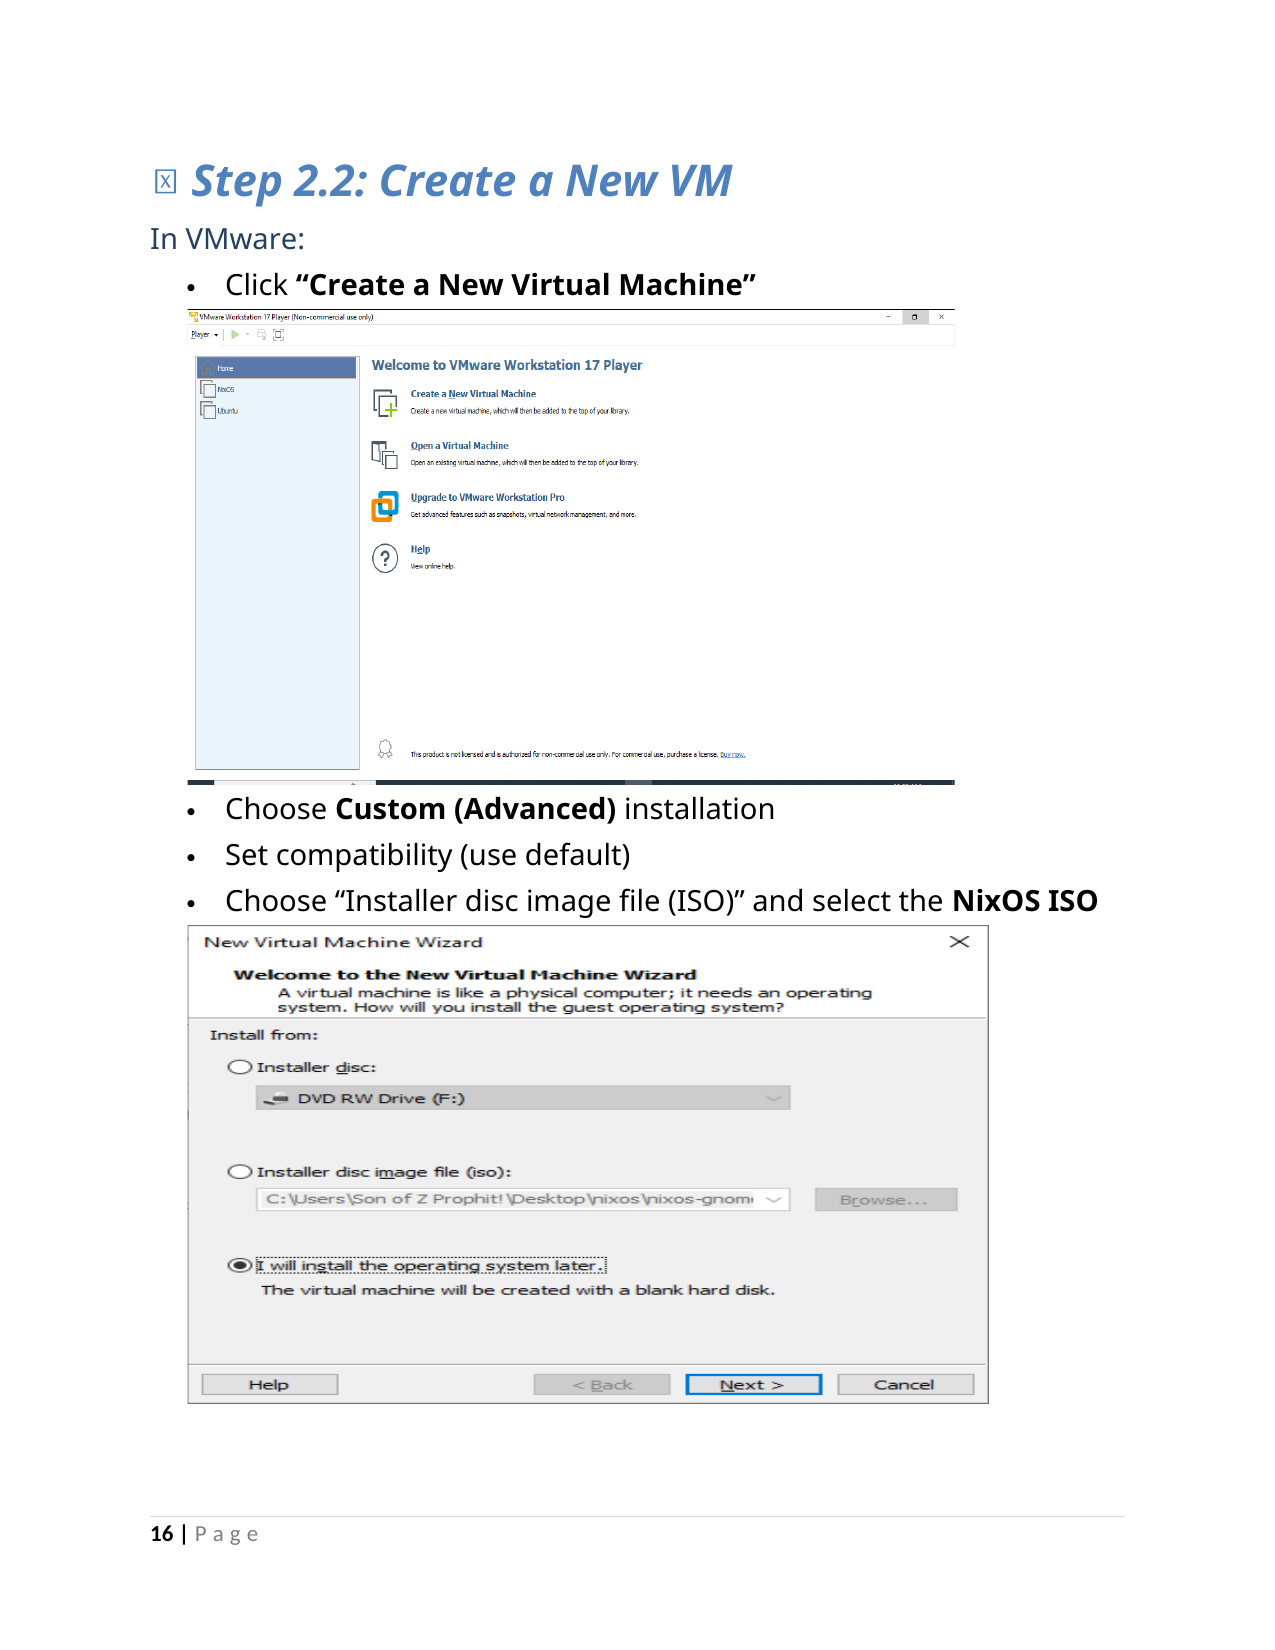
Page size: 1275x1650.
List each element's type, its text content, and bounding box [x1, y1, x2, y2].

subtitle ✅ Step 2.2: Create a New VM [150, 150, 1125, 209]
list Set compatibility (use default) [187, 834, 1125, 874]
picture [187, 309, 955, 785]
list Choose Custom (Advanced) installation [187, 789, 1125, 828]
list Choose “Installer disc image file (ISO)” and select the NixOS ISO [187, 880, 1125, 919]
list Click “Create a New Virtual Machine” [187, 264, 1125, 304]
picture [187, 925, 989, 1404]
subtitle In VMware: [150, 218, 1125, 258]
